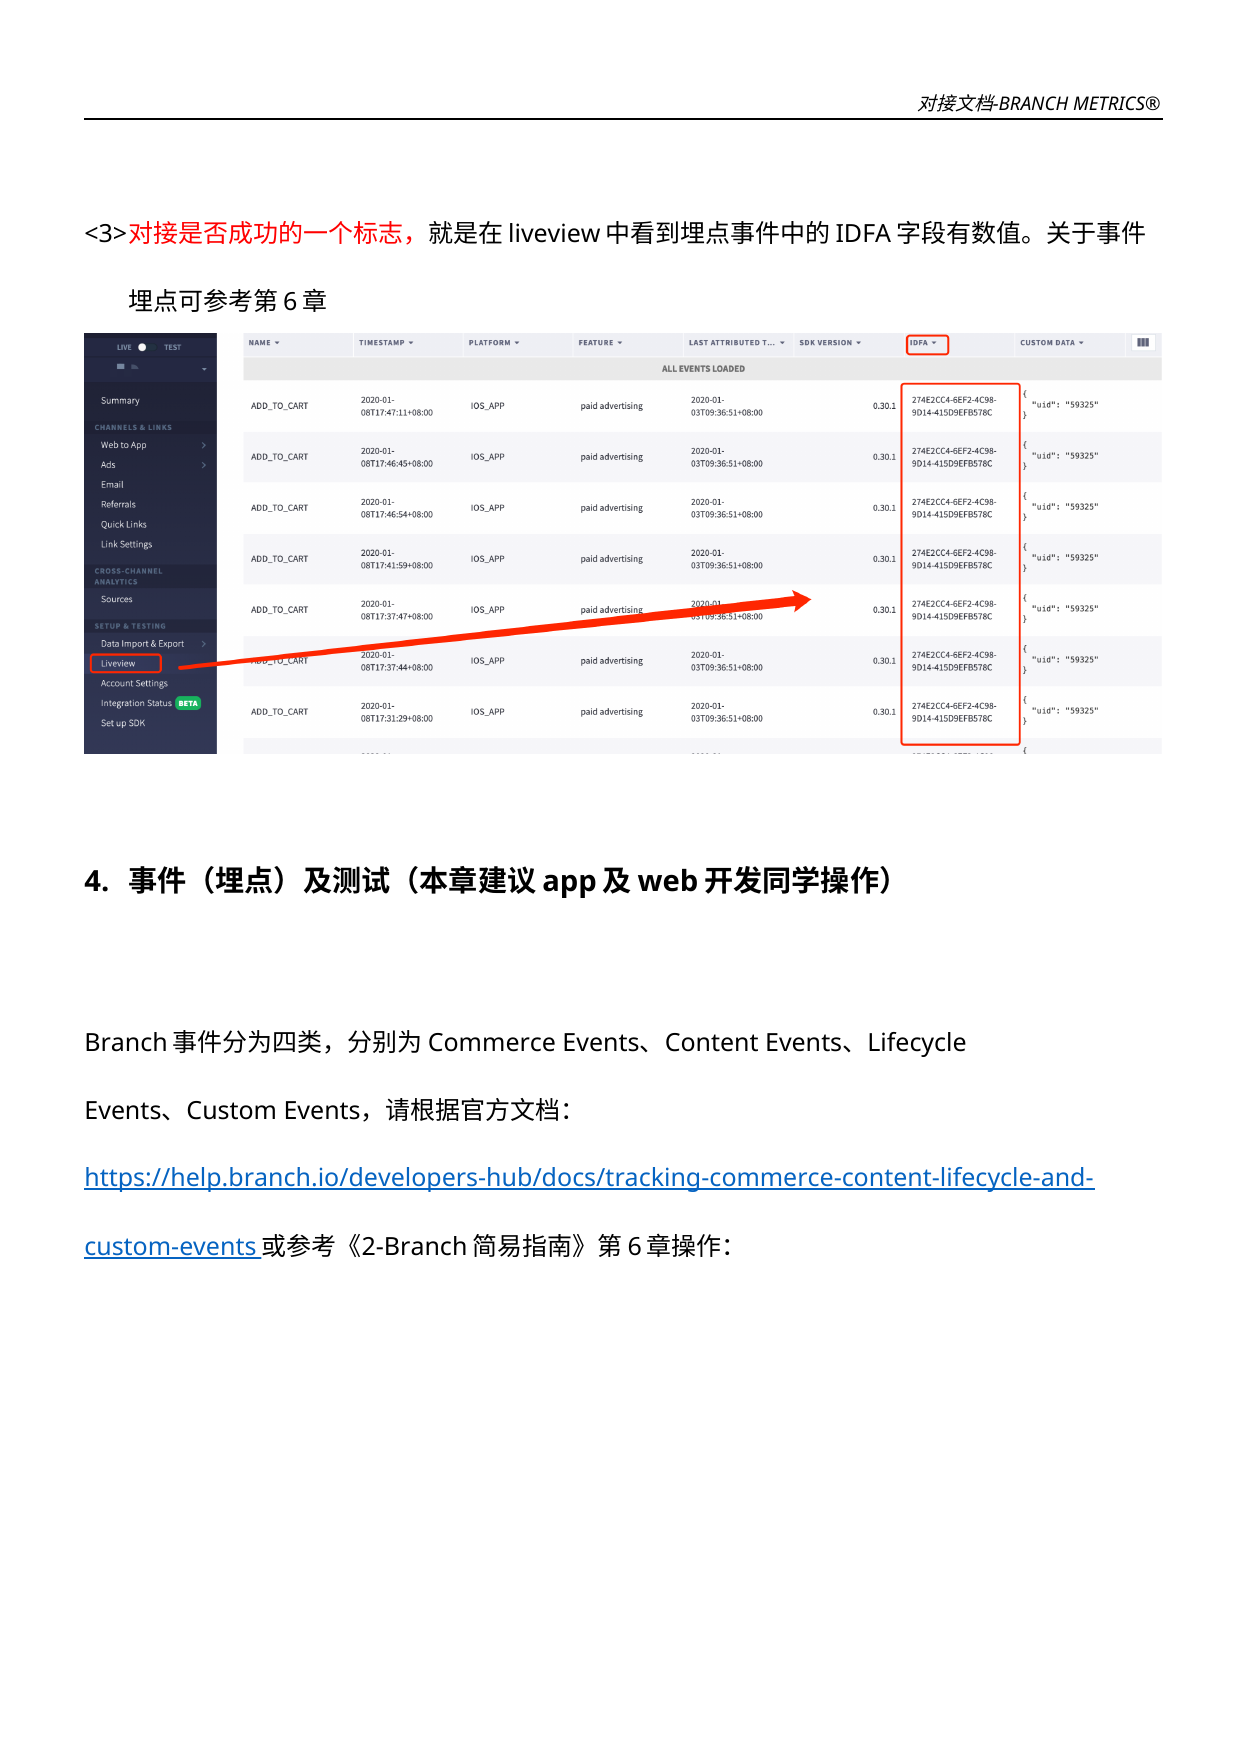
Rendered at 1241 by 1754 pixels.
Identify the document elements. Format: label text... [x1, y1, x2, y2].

text Branch事件分为四类，分别为Commerce Events、Content Events、Lifecycle Events、Custom Events，请根据官方文档：https://help.branch.io/developers-hub/docs/tracking-commerce-content-lifecycle-and-custom-events或参考《2-Branch简易指南》第6章操作： [84, 1006, 1163, 1278]
picture [84, 333, 1162, 754]
list 对接是否成功的一个标志，就是在liveview中看到埋点事件中的IDFA字段有数值。关于事件埋点可参考第6章 [84, 198, 1163, 334]
subtitle 事件（埋点）及测试（本章建议app及web开发同学操作） [84, 844, 1163, 912]
